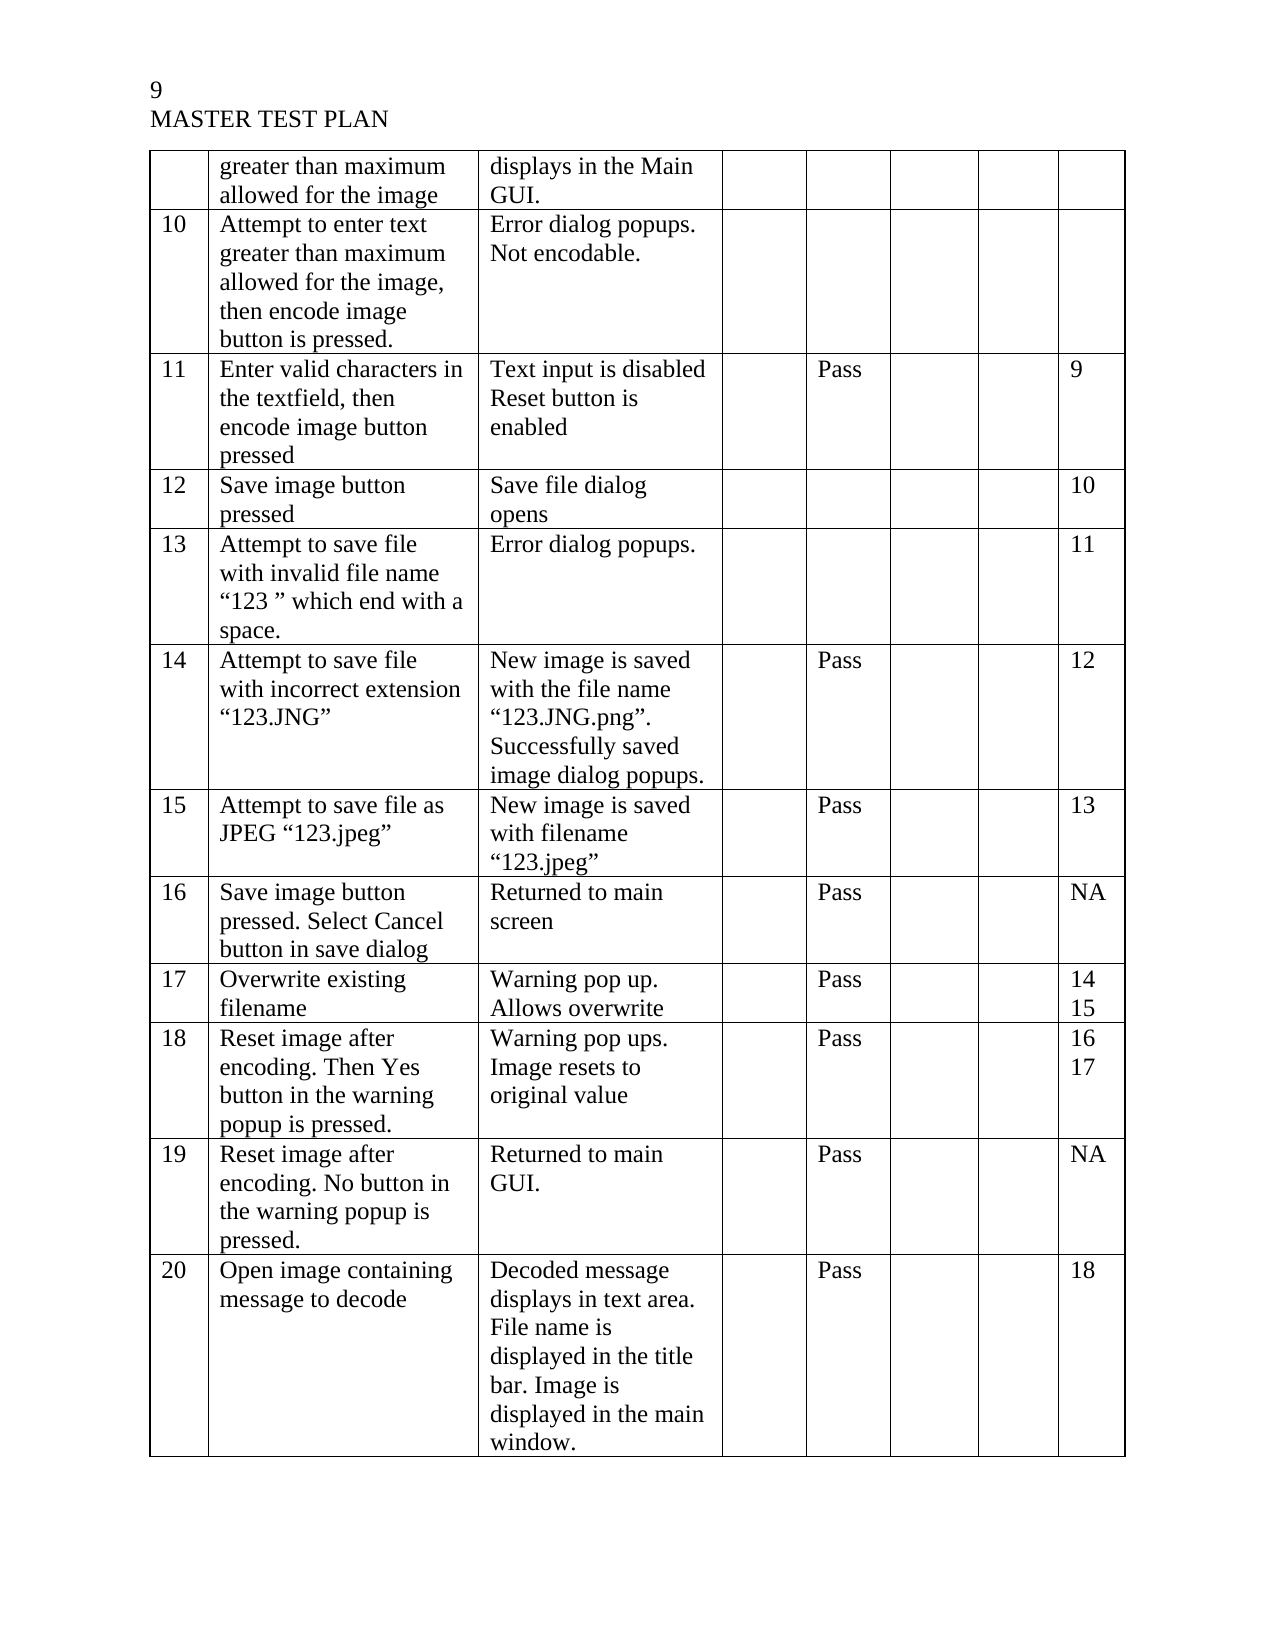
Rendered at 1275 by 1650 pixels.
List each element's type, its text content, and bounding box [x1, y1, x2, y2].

table_cell 14 [151, 645, 208, 789]
table_cell [891, 1255, 978, 1456]
table_cell [723, 645, 806, 789]
table_cell [979, 790, 1058, 876]
table_cell [891, 964, 978, 1022]
table_cell Attempt to save file with invalid file name “123 ” which end with a space. [209, 529, 478, 644]
table_cell [723, 1023, 806, 1138]
table_cell 16 [151, 877, 208, 963]
table_cell [979, 210, 1058, 353]
table_cell Save file dialog opens [479, 470, 722, 528]
table_cell [723, 151, 806, 208]
table_cell 19 [151, 1139, 208, 1254]
table_cell Pass [807, 354, 890, 469]
table_cell 13 [1059, 790, 1124, 876]
table_cell 11 [1059, 529, 1124, 644]
table_cell [891, 1139, 978, 1254]
table_cell Attempt to enter text greater than maximum allowed for the image, then encode image button is pressed. [209, 210, 478, 353]
table_cell Open image containing message to decode [209, 1255, 478, 1456]
table_cell [891, 790, 978, 876]
table_cell 14 15 [1059, 964, 1124, 1022]
table_cell Pass [807, 877, 890, 963]
table_cell Warning pop ups. Image resets to original value [479, 1023, 722, 1138]
table_cell [891, 529, 978, 644]
table_cell Overwrite existing filename [209, 964, 478, 1022]
table_cell New image is saved with filename “123.jpeg” [479, 790, 722, 876]
table_cell [979, 354, 1058, 469]
table_cell 10 [151, 210, 208, 353]
table_cell Attempt to save file with incorrect extension “123.JNG” [209, 645, 478, 789]
table_cell [979, 1023, 1058, 1138]
table_cell [723, 354, 806, 469]
table_cell Error dialog popups. Not encodable. [479, 210, 722, 353]
table_cell [891, 1023, 978, 1138]
table_cell [979, 151, 1058, 208]
table_cell [807, 470, 890, 528]
table_cell [979, 470, 1058, 528]
table_cell 17 [151, 964, 208, 1022]
table_cell 18 [1059, 1255, 1124, 1456]
table_cell [979, 964, 1058, 1022]
table_cell NA [1059, 1139, 1124, 1254]
table_cell 15 [151, 790, 208, 876]
table_cell Pass [807, 645, 890, 789]
table_cell 20 [151, 1255, 208, 1456]
table_cell [891, 354, 978, 469]
table_cell Pass [807, 1139, 890, 1254]
table_cell Returned to main GUI. [479, 1139, 722, 1254]
table_cell [891, 645, 978, 789]
table_cell [723, 877, 806, 963]
table_cell [723, 1255, 806, 1456]
table_cell Error dialog popups. [479, 529, 722, 644]
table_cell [209, 151, 478, 208]
table_cell Save image button pressed [209, 470, 478, 528]
table_cell Pass [807, 790, 890, 876]
table_cell Reset image after encoding. Then Yes button in the warning popup is pressed. [209, 1023, 478, 1138]
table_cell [479, 151, 722, 208]
table_cell [723, 790, 806, 876]
table_cell Save image button pressed. Select Cancel button in save dialog [209, 877, 478, 963]
table_cell [979, 877, 1058, 963]
table_cell 11 [151, 354, 208, 469]
table_cell 12 [151, 470, 208, 528]
table_cell [723, 964, 806, 1022]
table_cell Enter valid characters in the textfield, then encode image button pressed [209, 354, 478, 469]
table_cell 12 [1059, 645, 1124, 789]
table_cell NA [1059, 877, 1124, 963]
table_cell Reset image after encoding. No button in the warning popup is pressed. [209, 1139, 478, 1254]
table_cell Text input is disabled Reset button is enabled [479, 354, 722, 469]
table_cell Warning pop up. Allows overwrite [479, 964, 722, 1022]
table_cell [723, 529, 806, 644]
table_cell 10 [1059, 470, 1124, 528]
table_cell [891, 470, 978, 528]
table_cell [1059, 210, 1124, 353]
table_cell Pass [807, 964, 890, 1022]
table_cell [807, 529, 890, 644]
table_cell [723, 1139, 806, 1254]
table_cell [723, 210, 806, 353]
table_cell [1059, 151, 1124, 208]
table_cell 18 [151, 1023, 208, 1138]
table_cell [891, 877, 978, 963]
table_cell [807, 210, 890, 353]
table_cell Decoded message displays in text area. File name is displayed in the title bar. Image is displayed in the main window. [479, 1255, 722, 1456]
table_cell [979, 1139, 1058, 1254]
table_cell 13 [151, 529, 208, 644]
table_cell 16 17 [1059, 1023, 1124, 1138]
table_cell [979, 529, 1058, 644]
table_cell 9 [151, 151, 208, 208]
table_cell Returned to main screen [479, 877, 722, 963]
table_cell [891, 210, 978, 353]
table_cell [979, 1255, 1058, 1456]
table_cell [723, 470, 806, 528]
table_cell Pass [807, 1023, 890, 1138]
table_cell [807, 151, 890, 208]
table_cell 9 [1059, 354, 1124, 469]
table_cell [979, 645, 1058, 789]
table_cell [891, 151, 978, 208]
table_cell Attempt to save file as JPEG “123.jpeg” [209, 790, 478, 876]
table_cell Pass [807, 1255, 890, 1456]
table_cell New image is saved with the file name “123.JNG.png”. Successfully saved image dialog popups. [479, 645, 722, 789]
